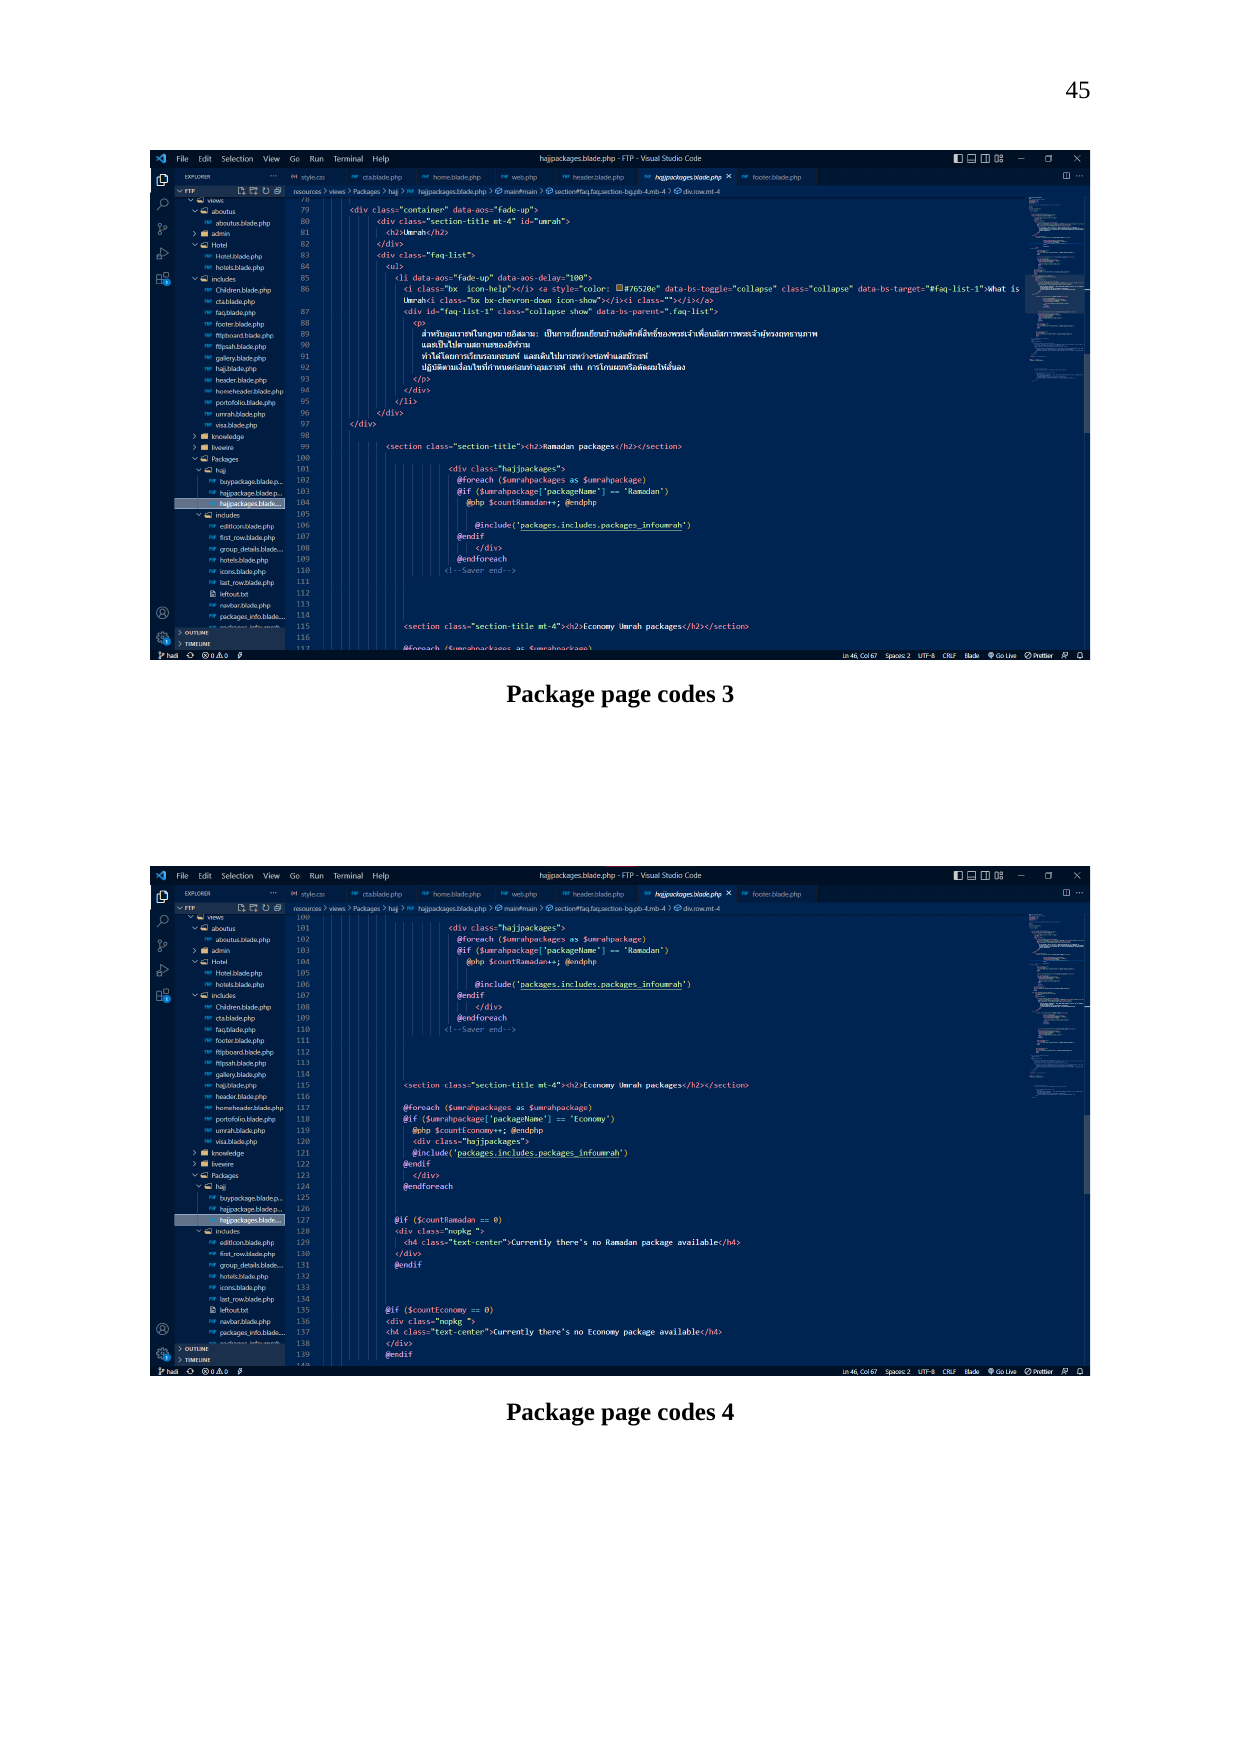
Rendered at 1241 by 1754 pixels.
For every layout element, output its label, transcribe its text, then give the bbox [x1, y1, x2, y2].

subtitle Package page codes 4 [150, 1376, 1090, 1426]
subtitle Package page codes 3 [150, 660, 1090, 707]
picture [150, 866, 1091, 1376]
picture [150, 150, 1091, 660]
